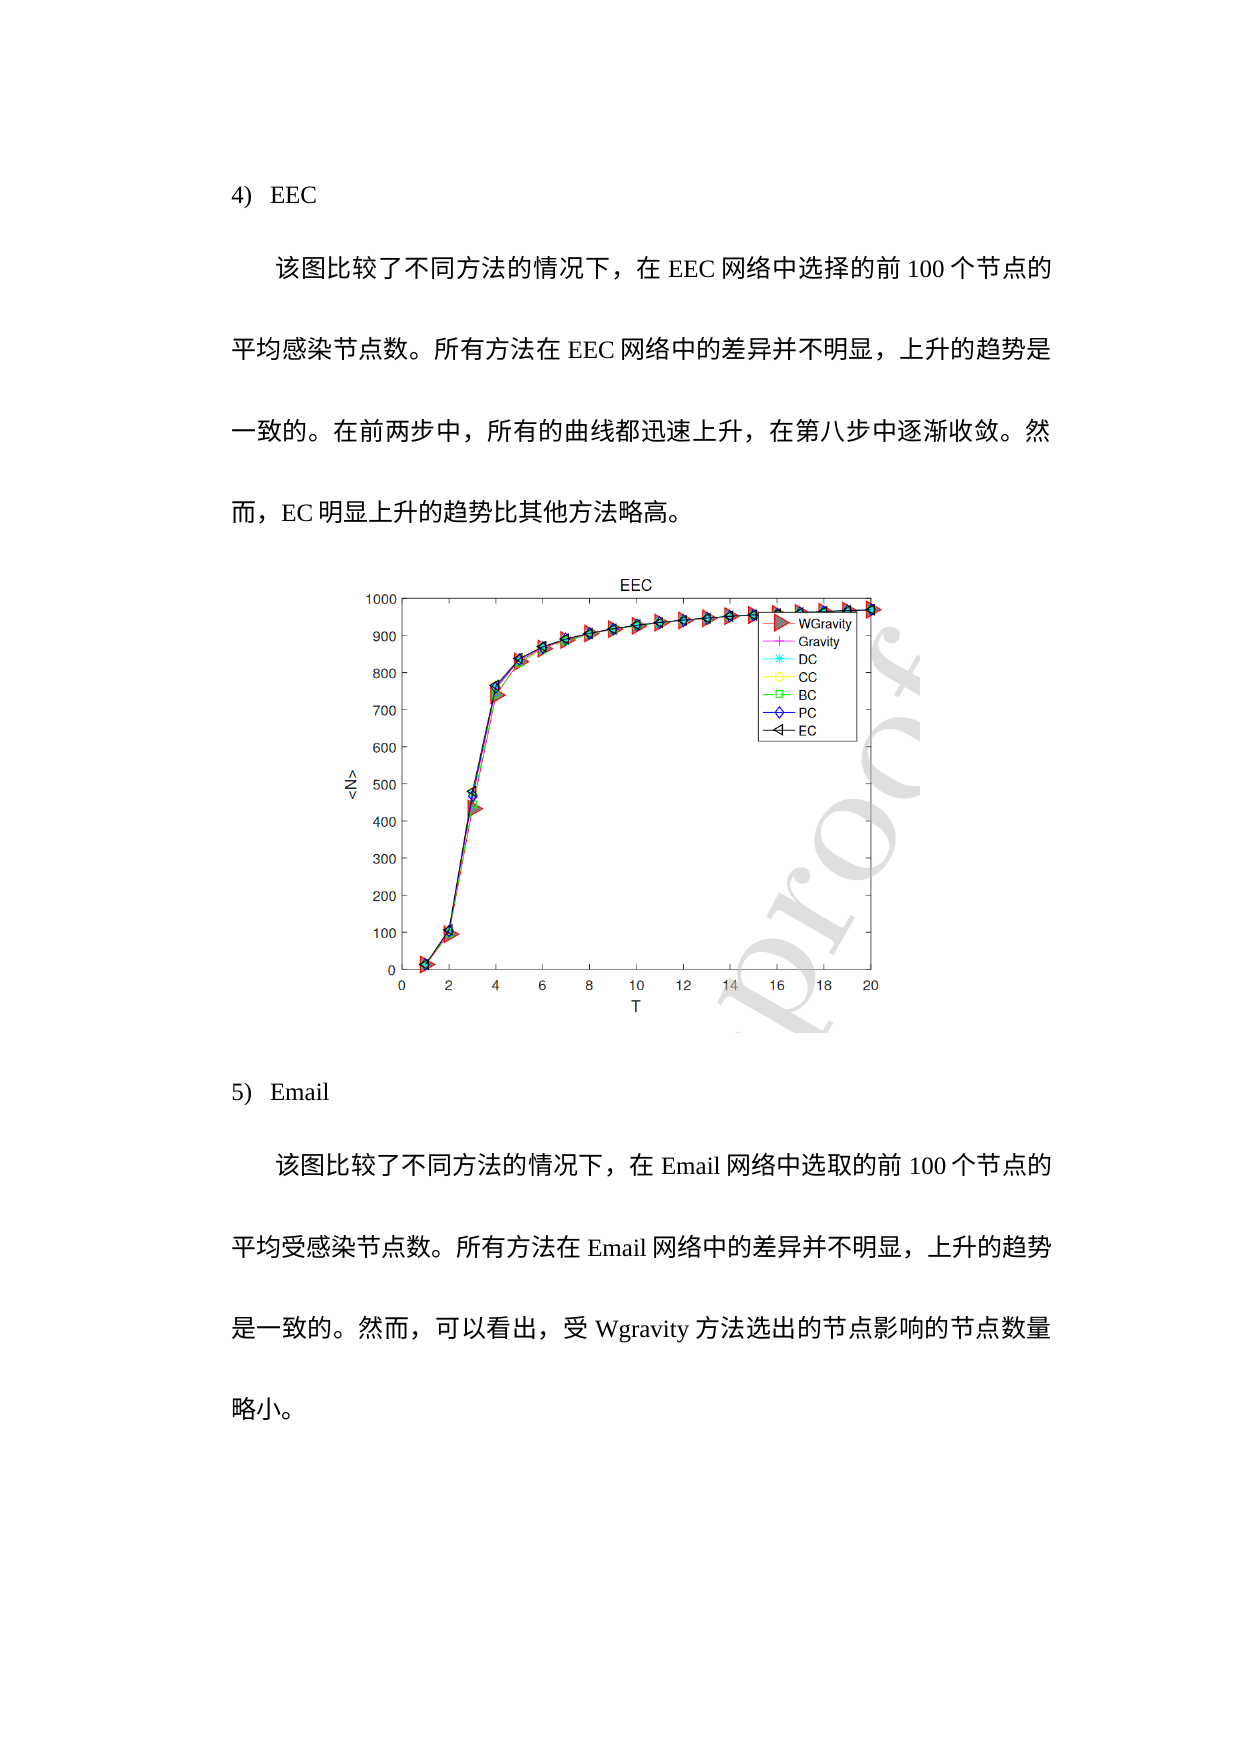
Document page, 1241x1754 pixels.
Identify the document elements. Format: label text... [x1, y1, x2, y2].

list EEC [231, 178, 1053, 211]
picture [320, 564, 920, 1033]
text 该图比较了不同方法的情况下，在EEC网络中选择的前100个节点的平均感染节点数。所有方法在EEC网络中的差异并不明显，上升的趋势是一致的。在前两步中，所有的曲线都迅速上升，在第八步中逐渐收敛。然而，EC明显上升的趋势比其他方法略高。 [231, 234, 1053, 543]
list Email [231, 1075, 1053, 1108]
text 该图比较了不同方法的情况下，在Email网络中选取的前100个节点的平均受感染节点数。所有方法在Email网络中的差异并不明显，上升的趋势是一致的。然而，可以看出，受Wgravity方法选出的节点影响的节点数量略小。 [231, 1131, 1053, 1440]
